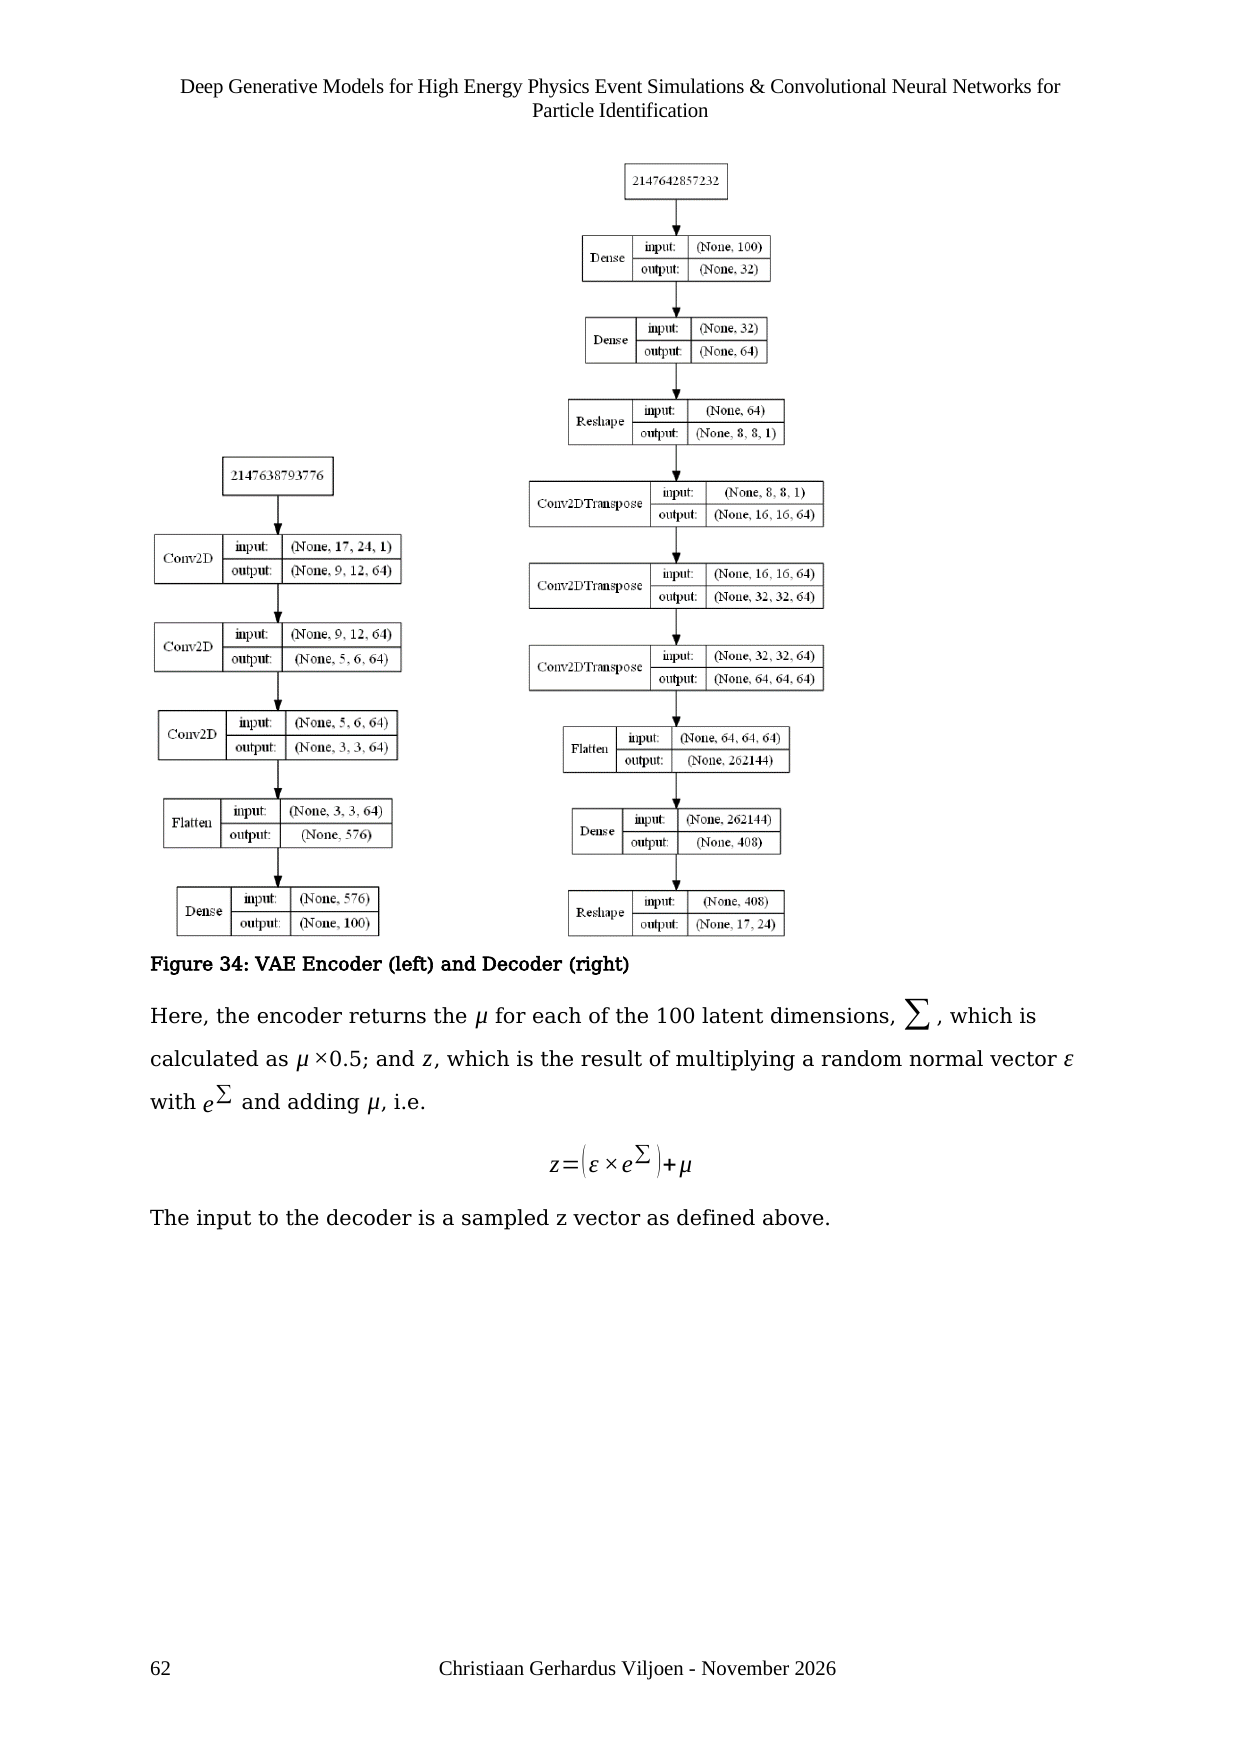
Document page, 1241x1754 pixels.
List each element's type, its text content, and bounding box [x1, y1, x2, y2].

text The input to the decoder is a sampled z vector as defined above. [150, 1205, 1090, 1230]
text Here, the encoder returns the for each of the 100 latent dimensions, , which is calculated as 0.5; and , which is the result of multiplying a random normal vector with and adding , i.e. [150, 998, 1090, 1118]
picture [150, 452, 405, 940]
text Figure 34: VAE Encoder (left) and Decoder (right) [150, 952, 1090, 974]
picture [525, 159, 827, 940]
